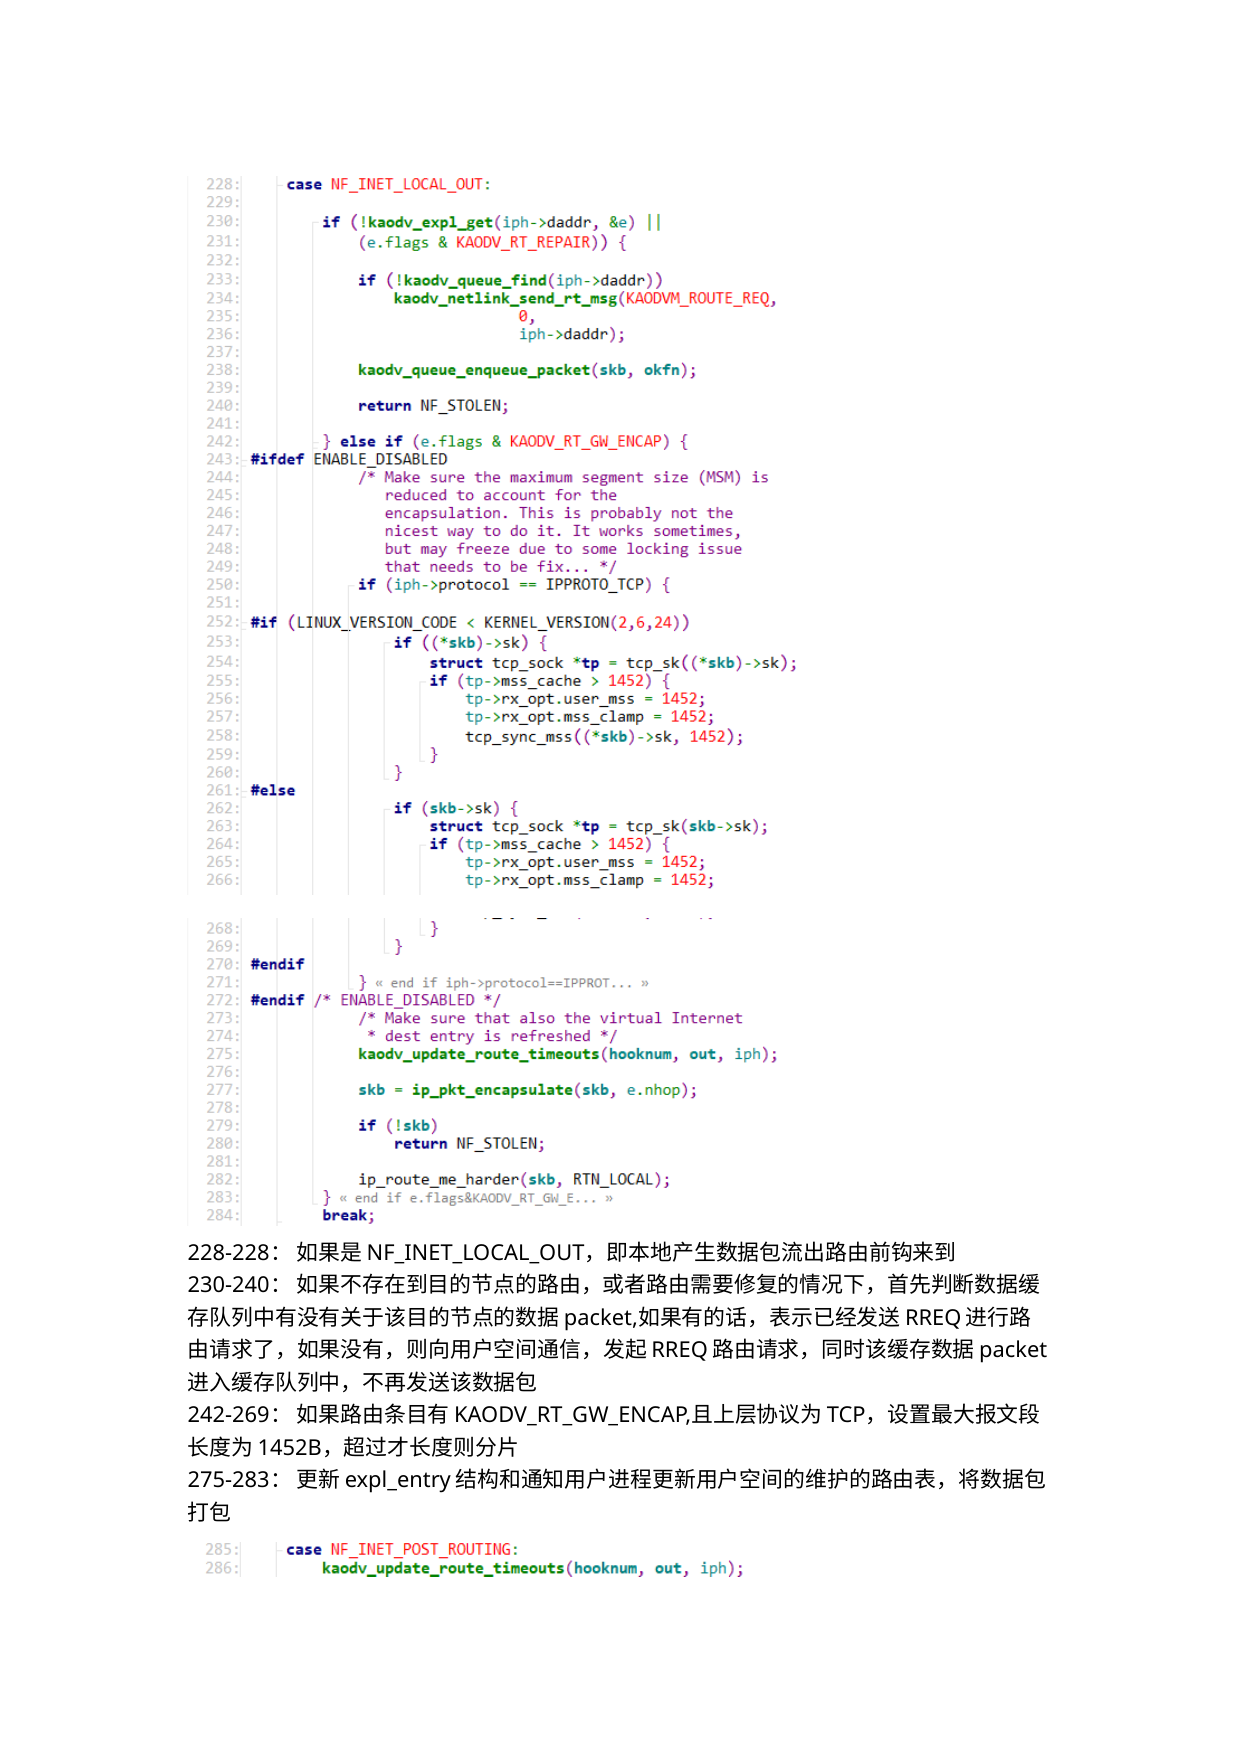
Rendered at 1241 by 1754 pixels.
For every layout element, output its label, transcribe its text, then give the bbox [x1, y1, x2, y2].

picture [187, 1542, 1053, 1577]
text 242-269： 如果路由条目有KAODV_RT_GW_ENCAP,且上层协议为TCP，设置最大报文段长度为1452B，超过才长度则分片 [187, 1397, 1053, 1462]
text 230-240： 如果不存在到目的节点的路由，或者路由需要修复的情况下，首先判断数据缓存队列中有没有关于该目的节点的数据packet,如果有的话，表示已经发送RREQ进行路由请求了，如果没有，则向用户空间通信，发起RREQ路由请求，同时该缓存数据packet进入缓存队列中，不再发送该数据包 [187, 1267, 1053, 1397]
picture [187, 176, 1053, 895]
text 275-283： 更新expl_entry结构和通知用户进程更新用户空间的维护的路由表，将数据包打包 [187, 1462, 1053, 1527]
text 228-228： 如果是NF_INET_LOCAL_OUT，即本地产生数据包流出路由前钩来到 [187, 1234, 1053, 1267]
picture [187, 918, 1053, 1226]
